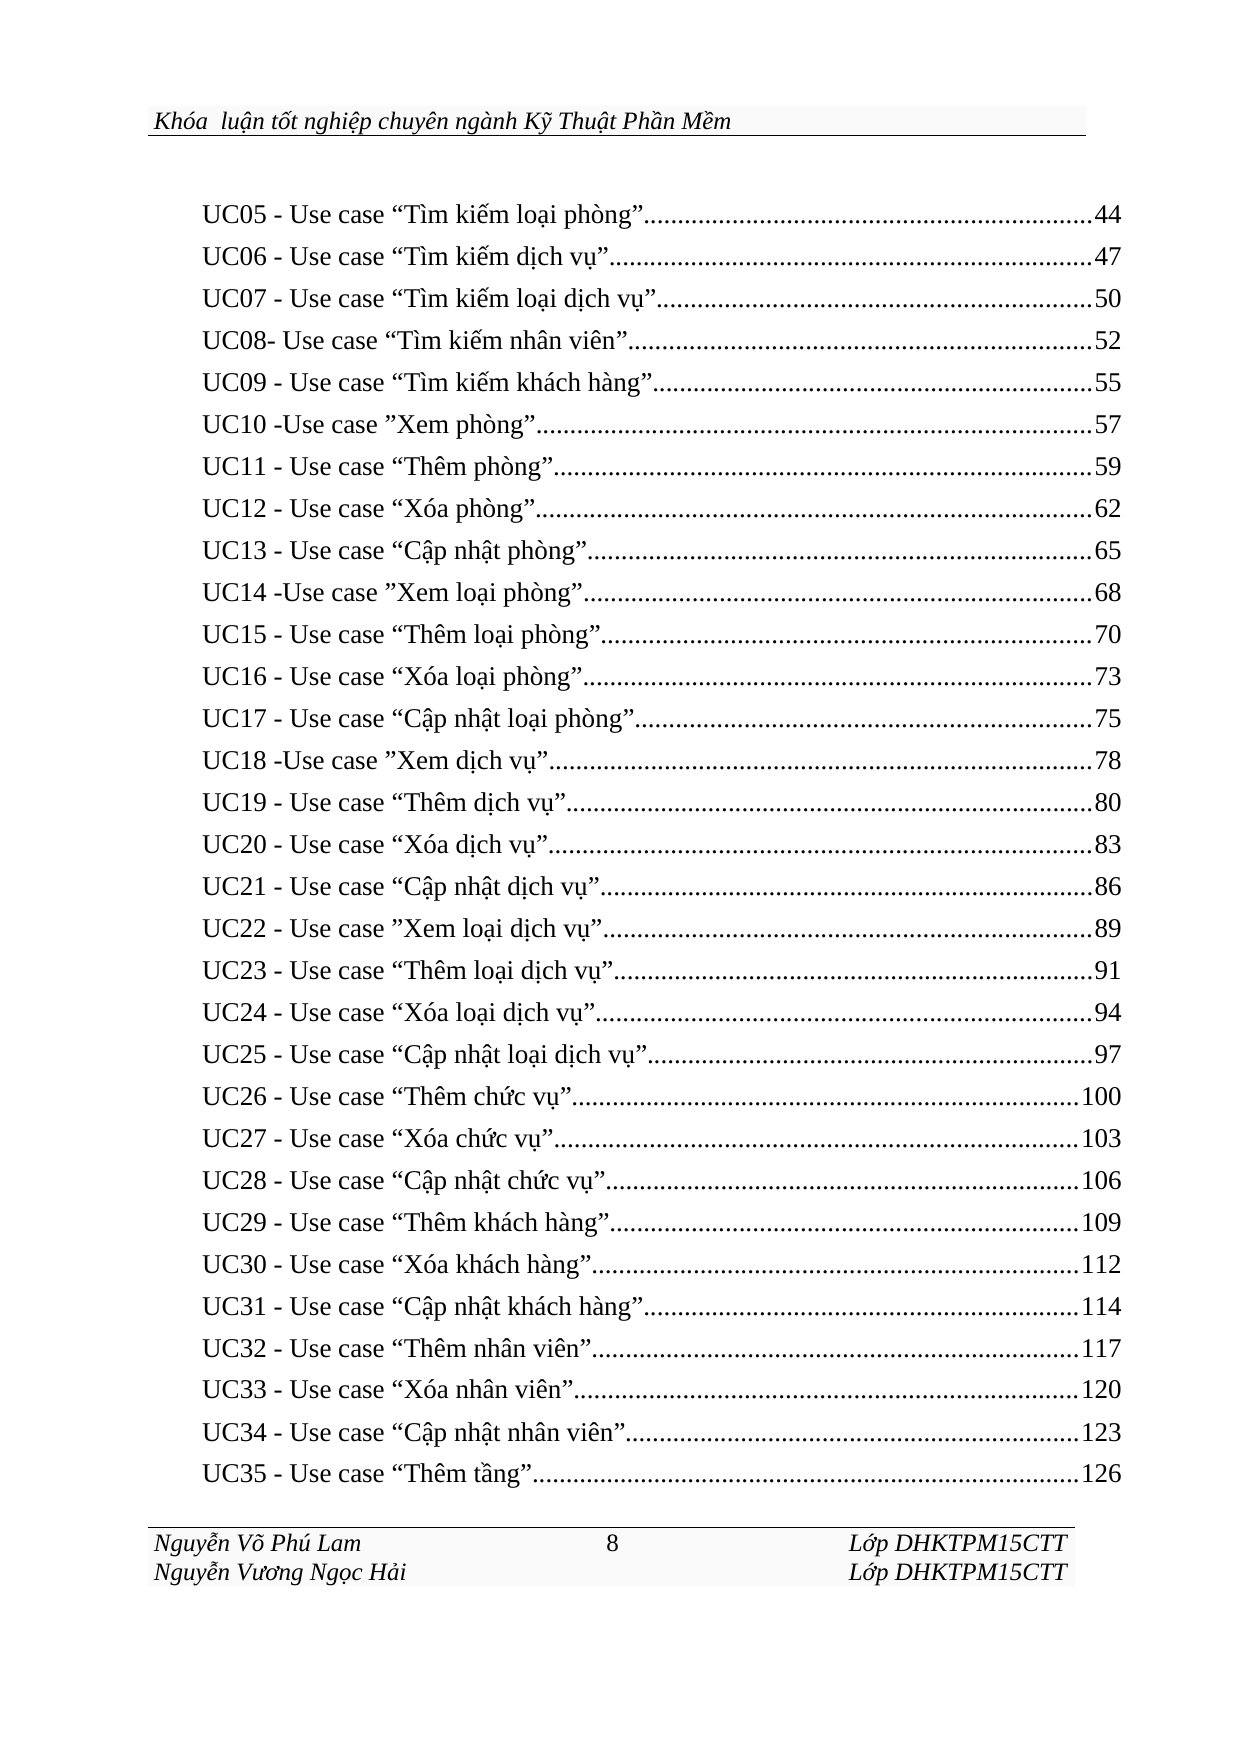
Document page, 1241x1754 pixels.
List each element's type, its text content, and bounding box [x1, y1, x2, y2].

text UC14 -Use case ”Xem loại phòng” 68 [202, 576, 1122, 607]
text UC27 - Use case “Xóa chức vụ” 103 [202, 1122, 1122, 1153]
text UC22 - Use case ”Xem loại dịch vụ” 89 [202, 912, 1122, 943]
text UC26 - Use case “Thêm chức vụ” 100 [202, 1080, 1122, 1111]
text UC19 - Use case “Thêm dịch vụ” 80 [202, 786, 1122, 817]
text UC18 -Use case ”Xem dịch vụ” 78 [202, 744, 1122, 775]
text UC11 - Use case “Thêm phòng” 59 [202, 450, 1122, 481]
text UC20 - Use case “Xóa dịch vụ” 83 [202, 828, 1122, 859]
text UC05 - Use case “Tìm kiếm loại phòng” 44 [202, 198, 1122, 229]
text UC12 - Use case “Xóa phòng” 62 [202, 492, 1122, 523]
text UC24 - Use case “Xóa loại dịch vụ” 94 [202, 996, 1122, 1027]
text UC30 - Use case “Xóa khách hàng” 112 [202, 1248, 1122, 1279]
text UC15 - Use case “Thêm loại phòng” 70 [202, 618, 1122, 649]
text UC31 - Use case “Cập nhật khách hàng” 114 [202, 1290, 1122, 1321]
text UC09 - Use case “Tìm kiếm khách hàng” 55 [202, 366, 1122, 397]
text UC08- Use case “Tìm kiếm nhân viên” 52 [202, 324, 1122, 355]
text UC33 - Use case “Xóa nhân viên” 120 [202, 1374, 1122, 1405]
text UC29 - Use case “Thêm khách hàng” 109 [202, 1206, 1122, 1237]
text UC34 - Use case “Cập nhật nhân viên” 123 [202, 1416, 1122, 1447]
text UC17 - Use case “Cập nhật loại phòng” 75 [202, 702, 1122, 733]
text UC28 - Use case “Cập nhật chức vụ” 106 [202, 1164, 1122, 1195]
text UC16 - Use case “Xóa loại phòng” 73 [202, 660, 1122, 691]
text UC23 - Use case “Thêm loại dịch vụ” 91 [202, 954, 1122, 985]
text UC07 - Use case “Tìm kiếm loại dịch vụ” 50 [202, 282, 1122, 313]
text UC35 - Use case “Thêm tầng” 126 [202, 1458, 1122, 1489]
text UC13 - Use case “Cập nhật phòng” 65 [202, 534, 1122, 565]
text UC25 - Use case “Cập nhật loại dịch vụ” 97 [202, 1038, 1122, 1069]
text UC21 - Use case “Cập nhật dịch vụ” 86 [202, 870, 1122, 901]
text UC10 -Use case ”Xem phòng” 57 [202, 408, 1122, 439]
text UC32 - Use case “Thêm nhân viên” 117 [202, 1332, 1122, 1363]
text UC06 - Use case “Tìm kiếm dịch vụ” 47 [202, 240, 1122, 271]
